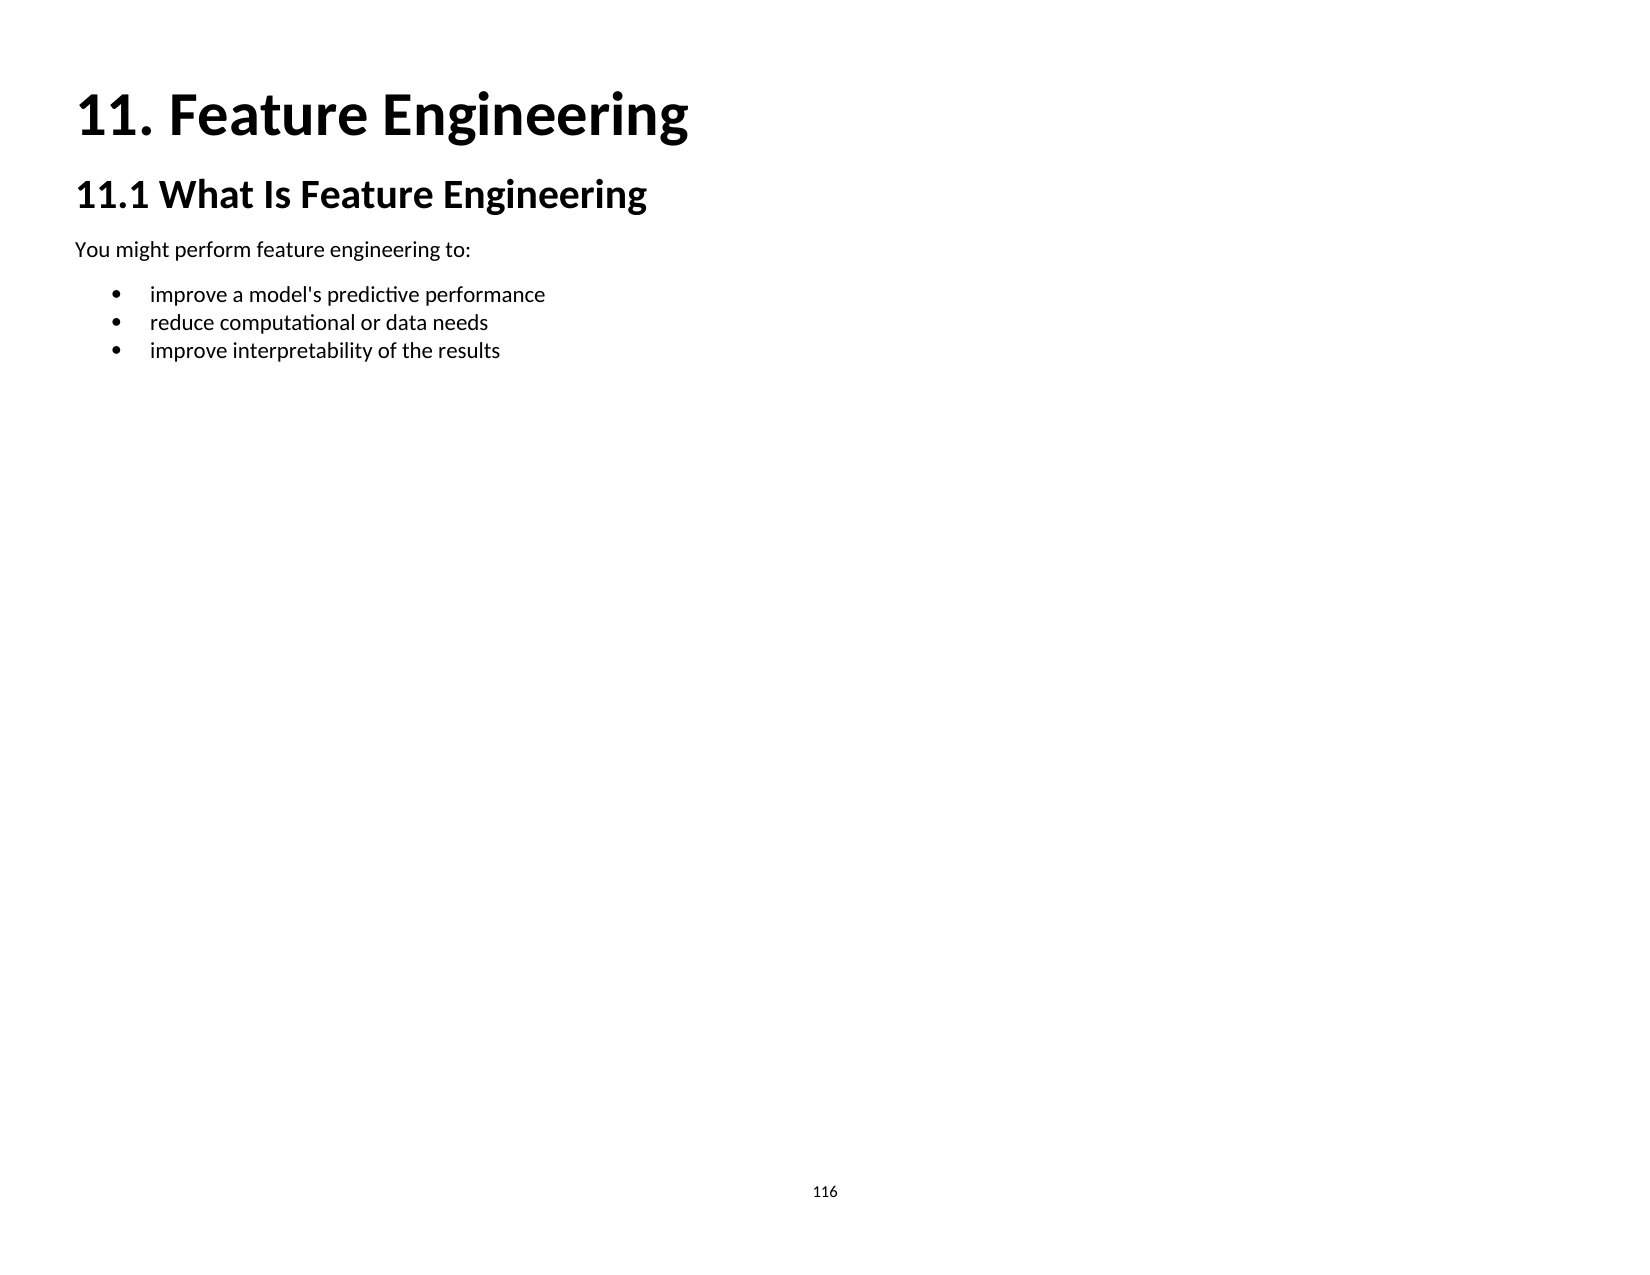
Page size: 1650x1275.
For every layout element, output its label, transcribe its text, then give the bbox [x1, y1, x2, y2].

text 11.1 What Is Feature Engineering [75, 168, 1575, 219]
list improve a model's predictive performance [112, 280, 1575, 308]
text 11. Feature Engineering [75, 75, 1575, 151]
text You might perform feature engineering to: [75, 236, 1575, 263]
list improve interpretability of the results [112, 336, 1575, 364]
list reduce computational or data needs [112, 308, 1575, 336]
